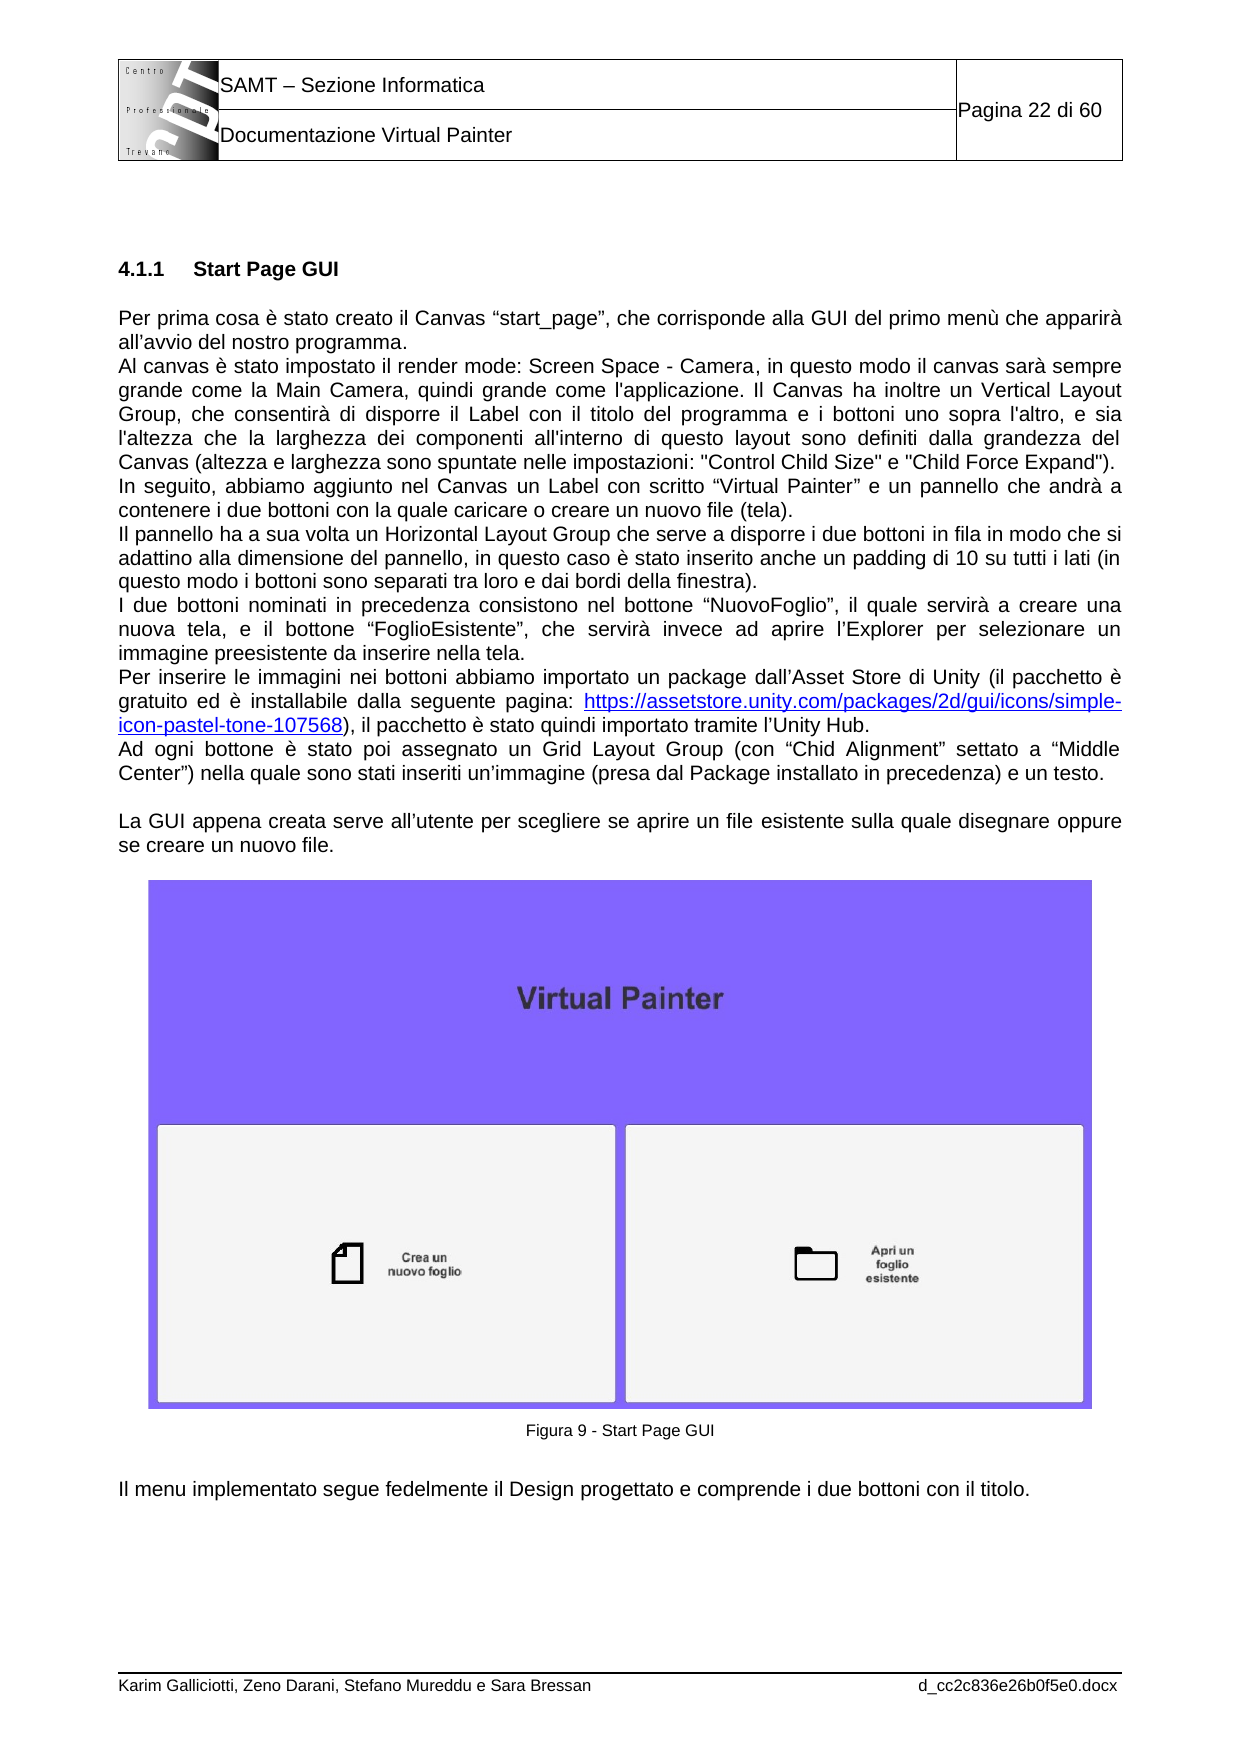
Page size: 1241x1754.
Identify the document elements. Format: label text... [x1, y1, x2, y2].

picture [148, 880, 1092, 1409]
picture [118, 60, 219, 160]
text In seguito, abbiamo aggiunto nel Canvas un Label con scritto “Virtual Painter” e un pannello che andrà a contenere i due bottoni con la quale caricare o creare un nuovo file (tela). [118, 473, 1122, 521]
text Figura 9 - Start Page GUI [118, 1421, 1122, 1440]
text Al canvas è stato impostato il render mode: Screen Space - Camera, in questo modo il canvas sarà sempre grande come la Main Camera, quindi grande come l'applicazione. Il Canvas ha inoltre un Vertical Layout Group, che consentirà di disporre il Label con il titolo del programma e i bottoni uno sopra l'altro, e sia l'altezza che la larghezza dei componenti all'interno di questo layout sono definiti dalla grandezza del Canvas (altezza e larghezza sono spuntate nelle impostazioni: "Control Child Size" e "Child Force Expand"). [118, 354, 1122, 473]
subtitle Start Page GUI [118, 257, 1122, 281]
text Il menu implementato segue fedelmente il Design progettato e comprende i due bottoni con il titolo. [118, 1476, 1122, 1500]
text I due bottoni nominati in precedenza consistono nel bottone “NuovoFoglio”, il quale servirà a creare una nuova tela, e il bottone “FoglioEsistente”, che servirà invece ad aprire l’Explorer per selezionare un immagine preesistente da inserire nella tela. [118, 593, 1122, 665]
text Ad ogni bottone è stato poi assegnato un Grid Layout Group (con “Chid Alignment” settato a “Middle Center”) nella quale sono stati inseriti un’immagine (presa dal Package installato in precedenza) e un testo. [118, 737, 1122, 785]
text La GUI appena creata serve all’utente per scegliere se aprire un file esistente sulla quale disegnare oppure se creare un nuovo file. [118, 809, 1122, 857]
text Per inserire le immagini nei bottoni abbiamo importato un package dall’Asset Store di Unity (il pacchetto è gratuito ed è installabile dalla seguente pagina: https://assetstore.unity.com/packages/2d/gui/icons/simple-icon-pastel-tone-107568), il pacchetto è stato quindi importato tramite l’Unity Hub. [118, 665, 1122, 737]
text Il pannello ha a sua volta un Horizontal Layout Group che serve a disporre i due bottoni in fila in modo che si adattino alla dimensione del pannello, in questo caso è stato inserito anche un padding di 10 su tutti i lati (in questo modo i bottoni sono separati tra loro e dai bordi della finestra). [118, 521, 1122, 593]
text Per prima cosa è stato creato il Canvas “start_page”, che corrisponde alla GUI del primo menù che apparirà all’avvio del nostro programma. [118, 306, 1122, 354]
